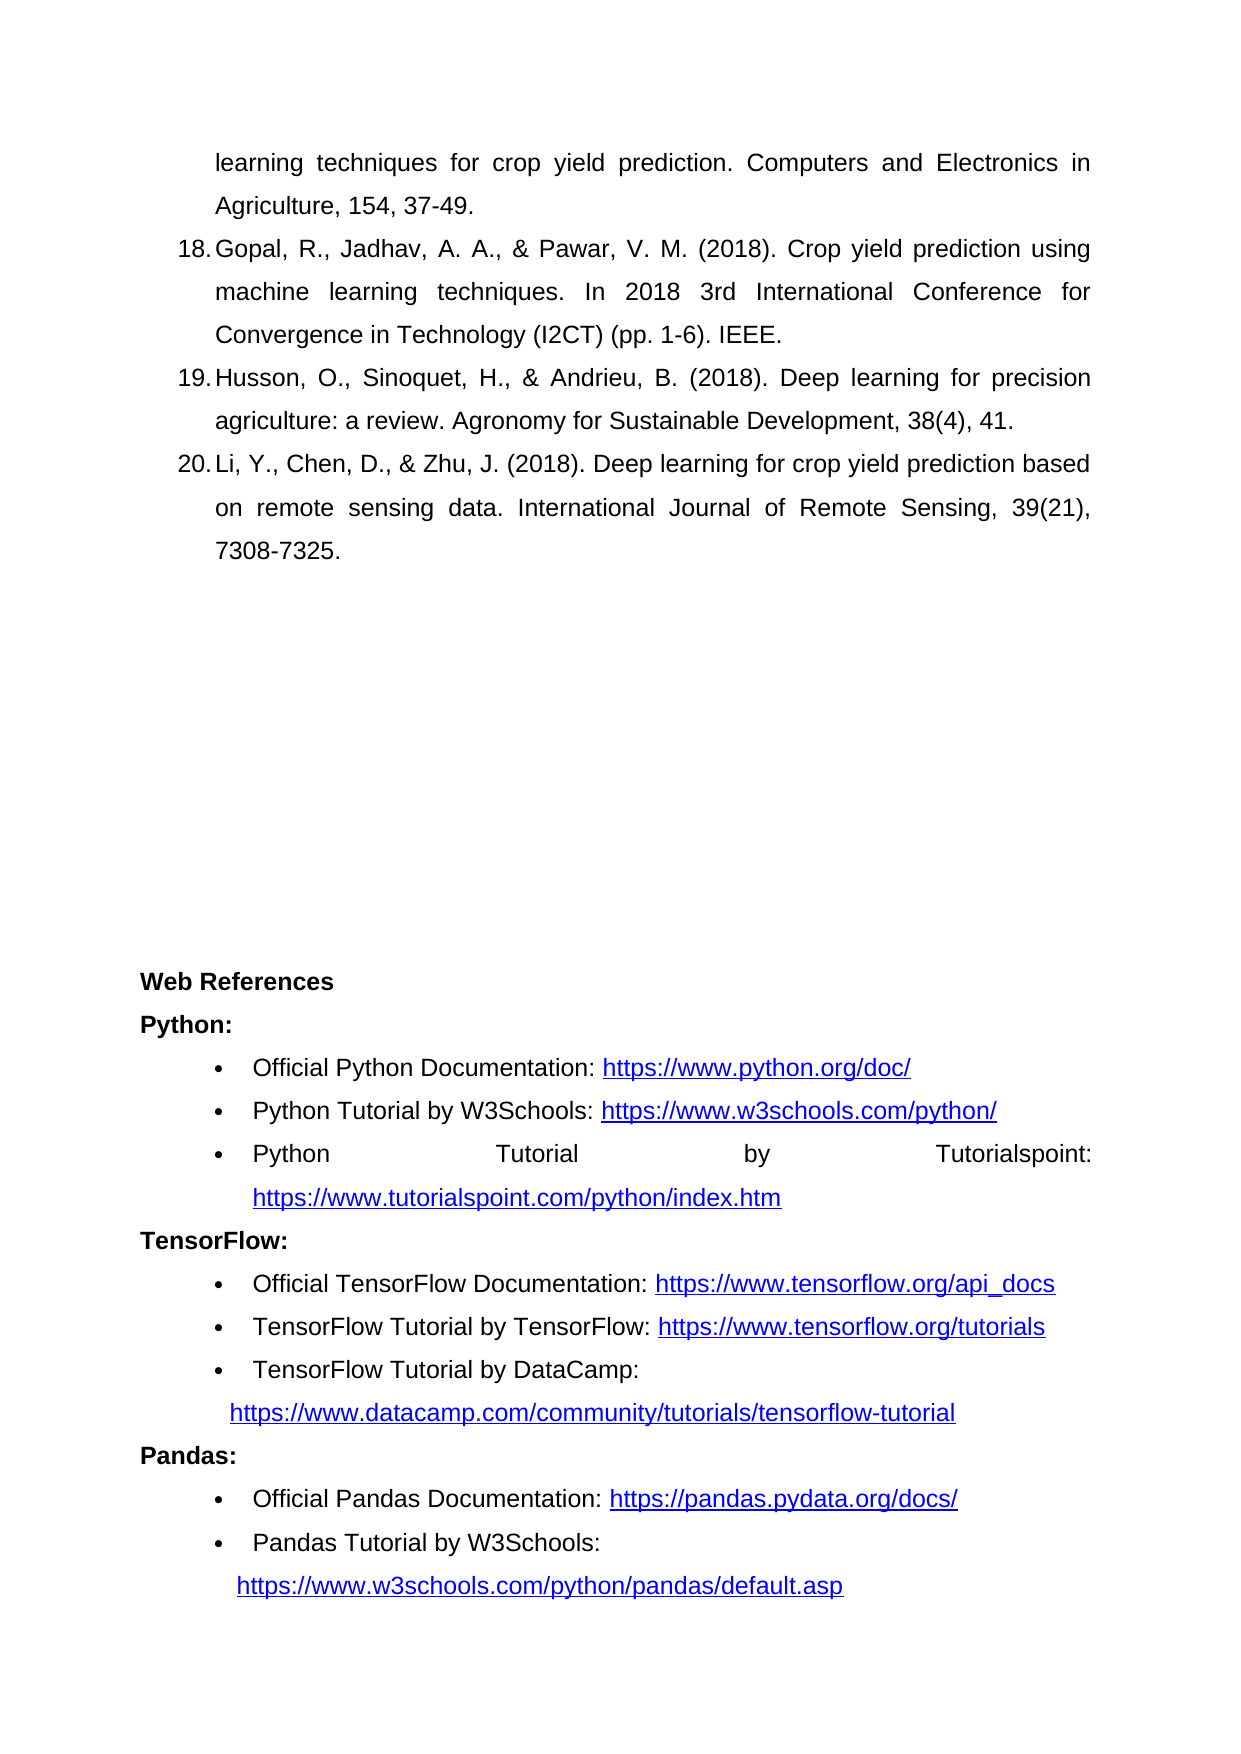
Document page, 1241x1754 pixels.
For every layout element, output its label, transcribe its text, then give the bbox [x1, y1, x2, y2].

list https://www.datacamp.com/community/tutorials/tensorflow-tutorial [229, 1398, 1093, 1427]
list TensorFlow Tutorial by DataCamp: [215, 1355, 1093, 1384]
list Pandas Tutorial by W3Schools: [215, 1528, 1093, 1556]
list Python Tutorial by W3Schools: https://www.w3schools.com/python/ [215, 1096, 1093, 1125]
list TensorFlow: [140, 1226, 1093, 1254]
list https://www.w3schools.com/python/pandas/default.asp [229, 1571, 1093, 1599]
list TensorFlow Tutorial by TensorFlow: https://www.tensorflow.org/tutorials [215, 1312, 1093, 1341]
list Web References [140, 967, 1093, 996]
list Python: [140, 1010, 1093, 1039]
list Official Python Documentation: https://www.python.org/doc/ [215, 1053, 1093, 1082]
list Gopal, R., Jadhav, A. A., & Pawar, V. M. (2018). Crop yield prediction using machine learning techniques. In 2018 3rd International Conference for Convergence in Technology (I2CT) (pp. 1-6). IEEE. [177, 234, 1093, 349]
list Python Tutorial by Tutorialspoint: https://www.tutorialspoint.com/python/index.htm [215, 1139, 1093, 1211]
list Husson, O., Sinoquet, H., & Andrieu, B. (2018). Deep learning for precision agriculture: a review. Agronomy for Sustainable Development, 38(4), 41. [177, 363, 1093, 435]
list Li, Y., Chen, D., & Zhu, J. (2018). Deep learning for crop yield prediction based on remote sensing data. International Journal of Remote Sensing, 39(21), 7308-7325. [177, 449, 1093, 564]
list Official TensorFlow Documentation: https://www.tensorflow.org/api_docs [215, 1269, 1093, 1298]
list Official Pandas Documentation: https://pandas.pydata.org/docs/ [215, 1484, 1093, 1513]
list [177, 148, 1093, 219]
list Pandas: [140, 1441, 1093, 1470]
